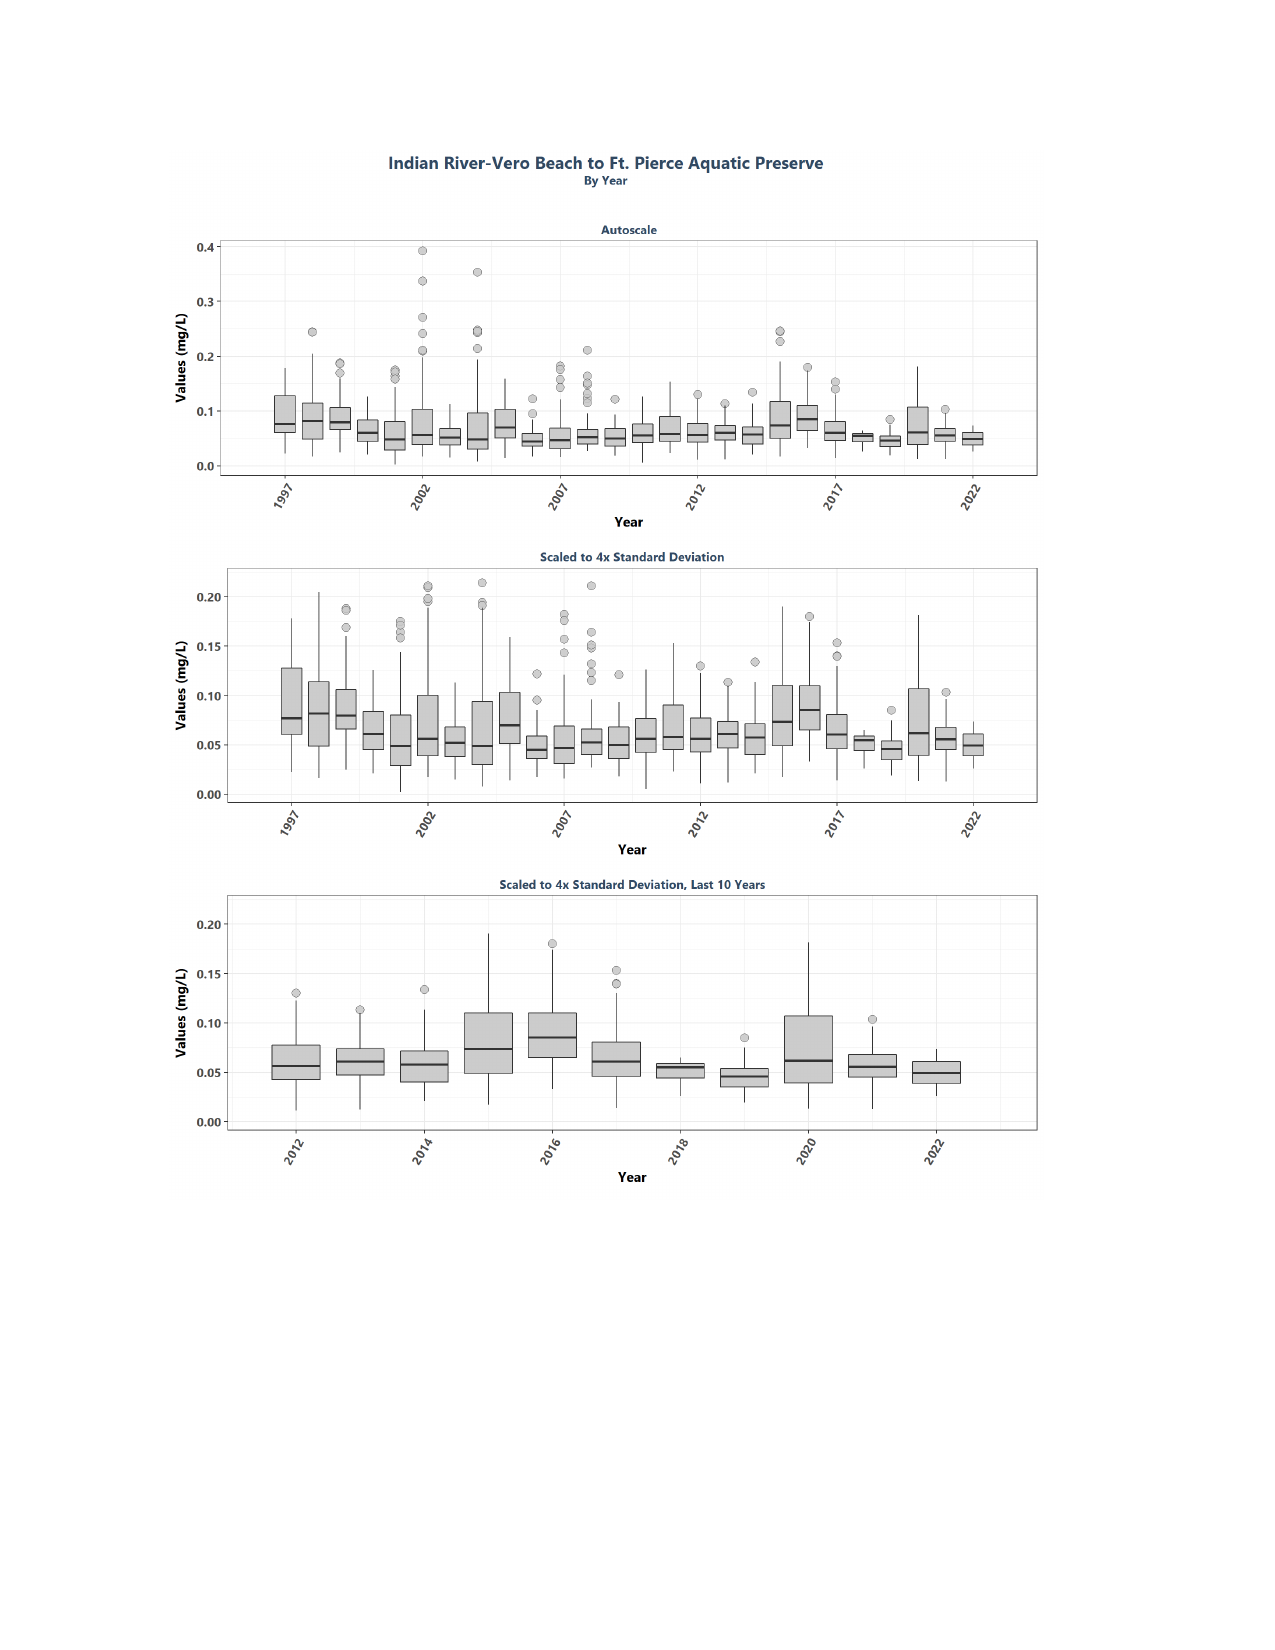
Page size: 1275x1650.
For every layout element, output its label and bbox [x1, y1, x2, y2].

picture [168, 150, 1044, 1200]
